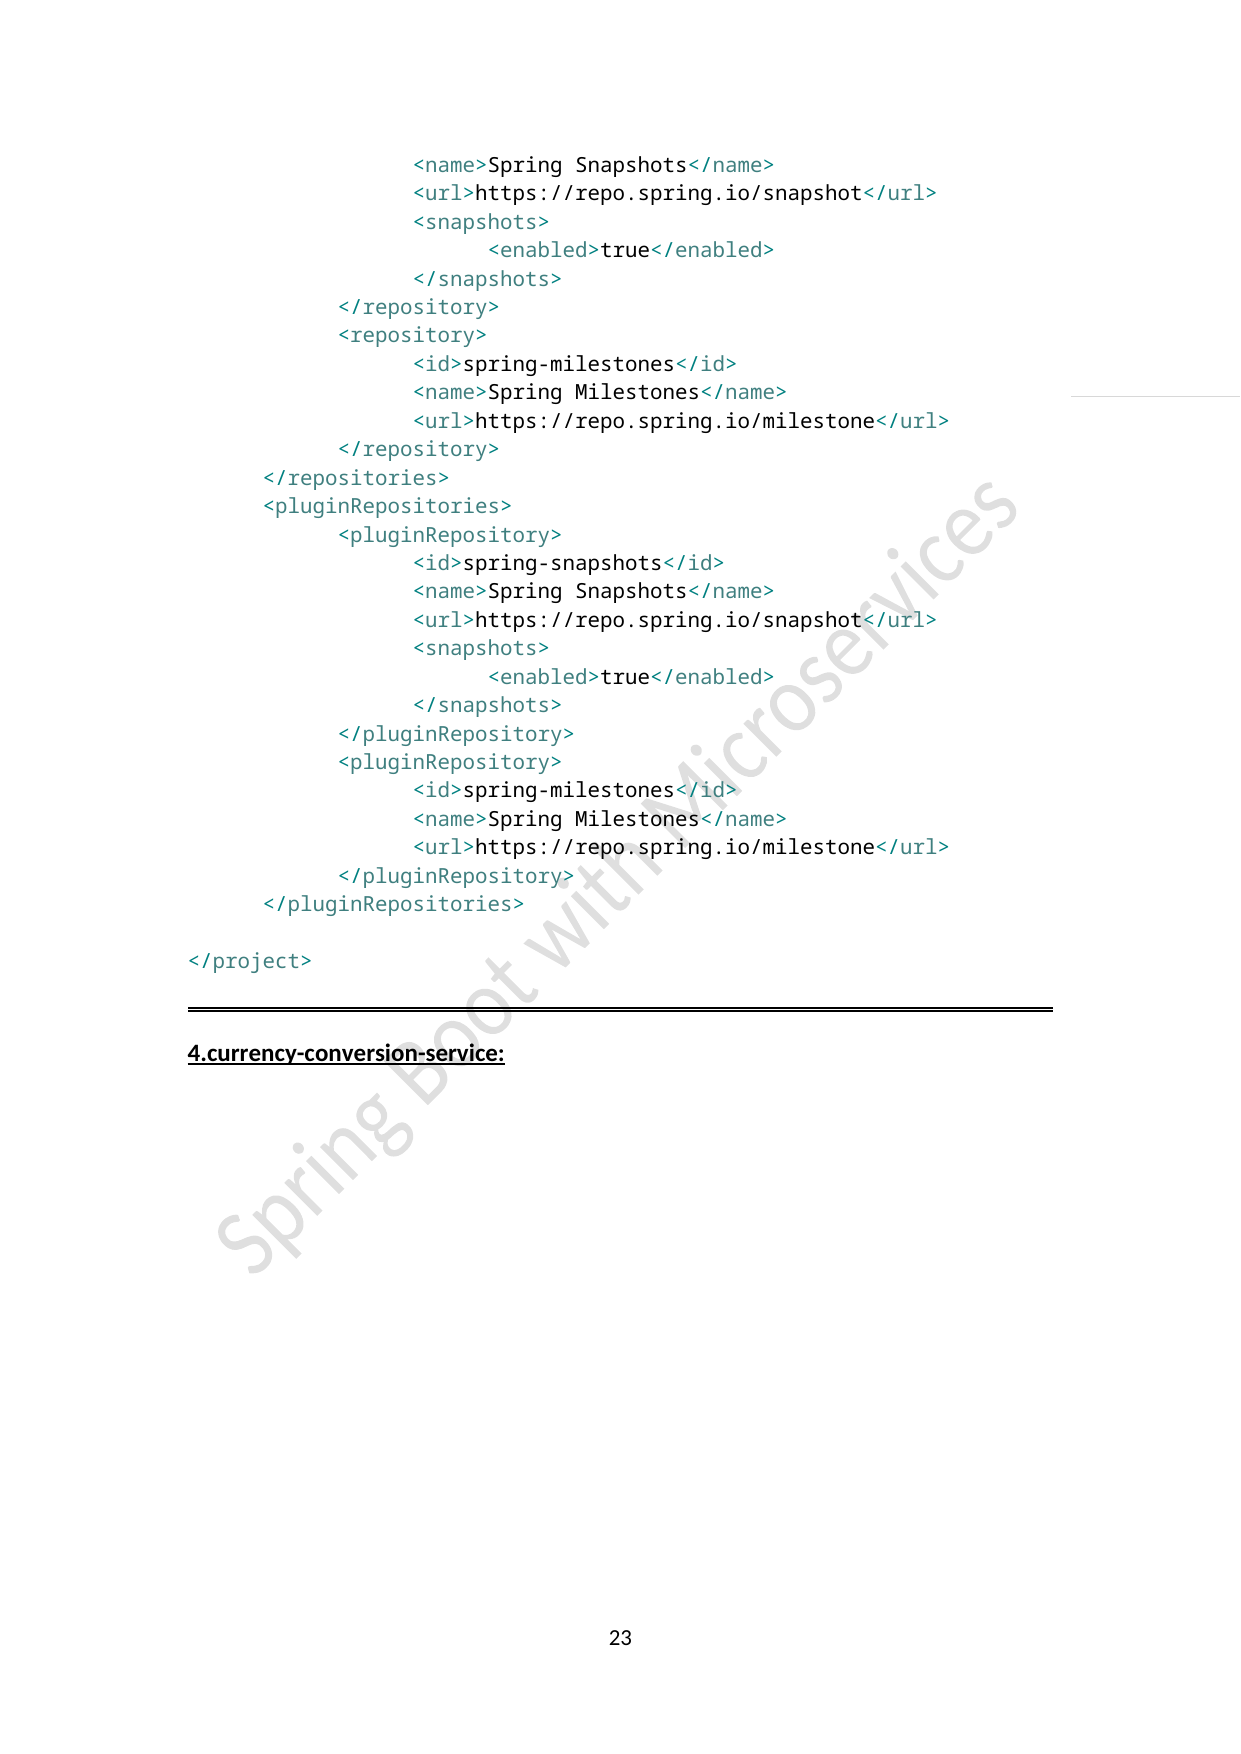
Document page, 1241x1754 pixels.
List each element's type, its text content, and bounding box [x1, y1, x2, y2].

text <url>https://repo.spring.io/snapshot</url> [187, 605, 1053, 633]
text <name>Spring Milestones</name> [187, 804, 1053, 832]
text </project> [187, 946, 1053, 975]
text <pluginRepository> [187, 520, 1053, 548]
text <snapshots> [187, 633, 1053, 662]
text <id>spring-milestones</id> [187, 776, 1053, 804]
text <enabled>true</enabled> [187, 235, 1053, 264]
text <pluginRepository> [187, 747, 1053, 776]
text <snapshots> [187, 207, 1053, 235]
text </repository> [187, 434, 1053, 463]
text </repositories> [187, 463, 1053, 491]
text <name>Spring Snapshots</name> [187, 150, 1053, 178]
text </pluginRepository> [187, 861, 1053, 889]
text 4.currency-conversion-service: [187, 1037, 1053, 1068]
text </snapshots> [187, 690, 1053, 719]
text <id>spring-snapshots</id> [187, 548, 1053, 577]
text <repository> [187, 321, 1053, 349]
text <name>Spring Snapshots</name> [187, 577, 1053, 605]
text </repository> [187, 292, 1053, 321]
text </pluginRepositories> [187, 889, 1053, 918]
text <enabled>true</enabled> [187, 662, 1053, 690]
text </snapshots> [187, 264, 1053, 292]
text <id>spring-milestones</id> [187, 349, 1053, 377]
text <url>https://repo.spring.io/milestone</url> [187, 832, 1053, 861]
text <url>https://repo.spring.io/snapshot</url> [187, 178, 1053, 207]
text <url>https://repo.spring.io/milestone</url> [187, 406, 1053, 434]
text <name>Spring Milestones</name> [187, 377, 1053, 406]
text <pluginRepositories> [187, 491, 1053, 520]
text </pluginRepository> [187, 719, 1053, 747]
